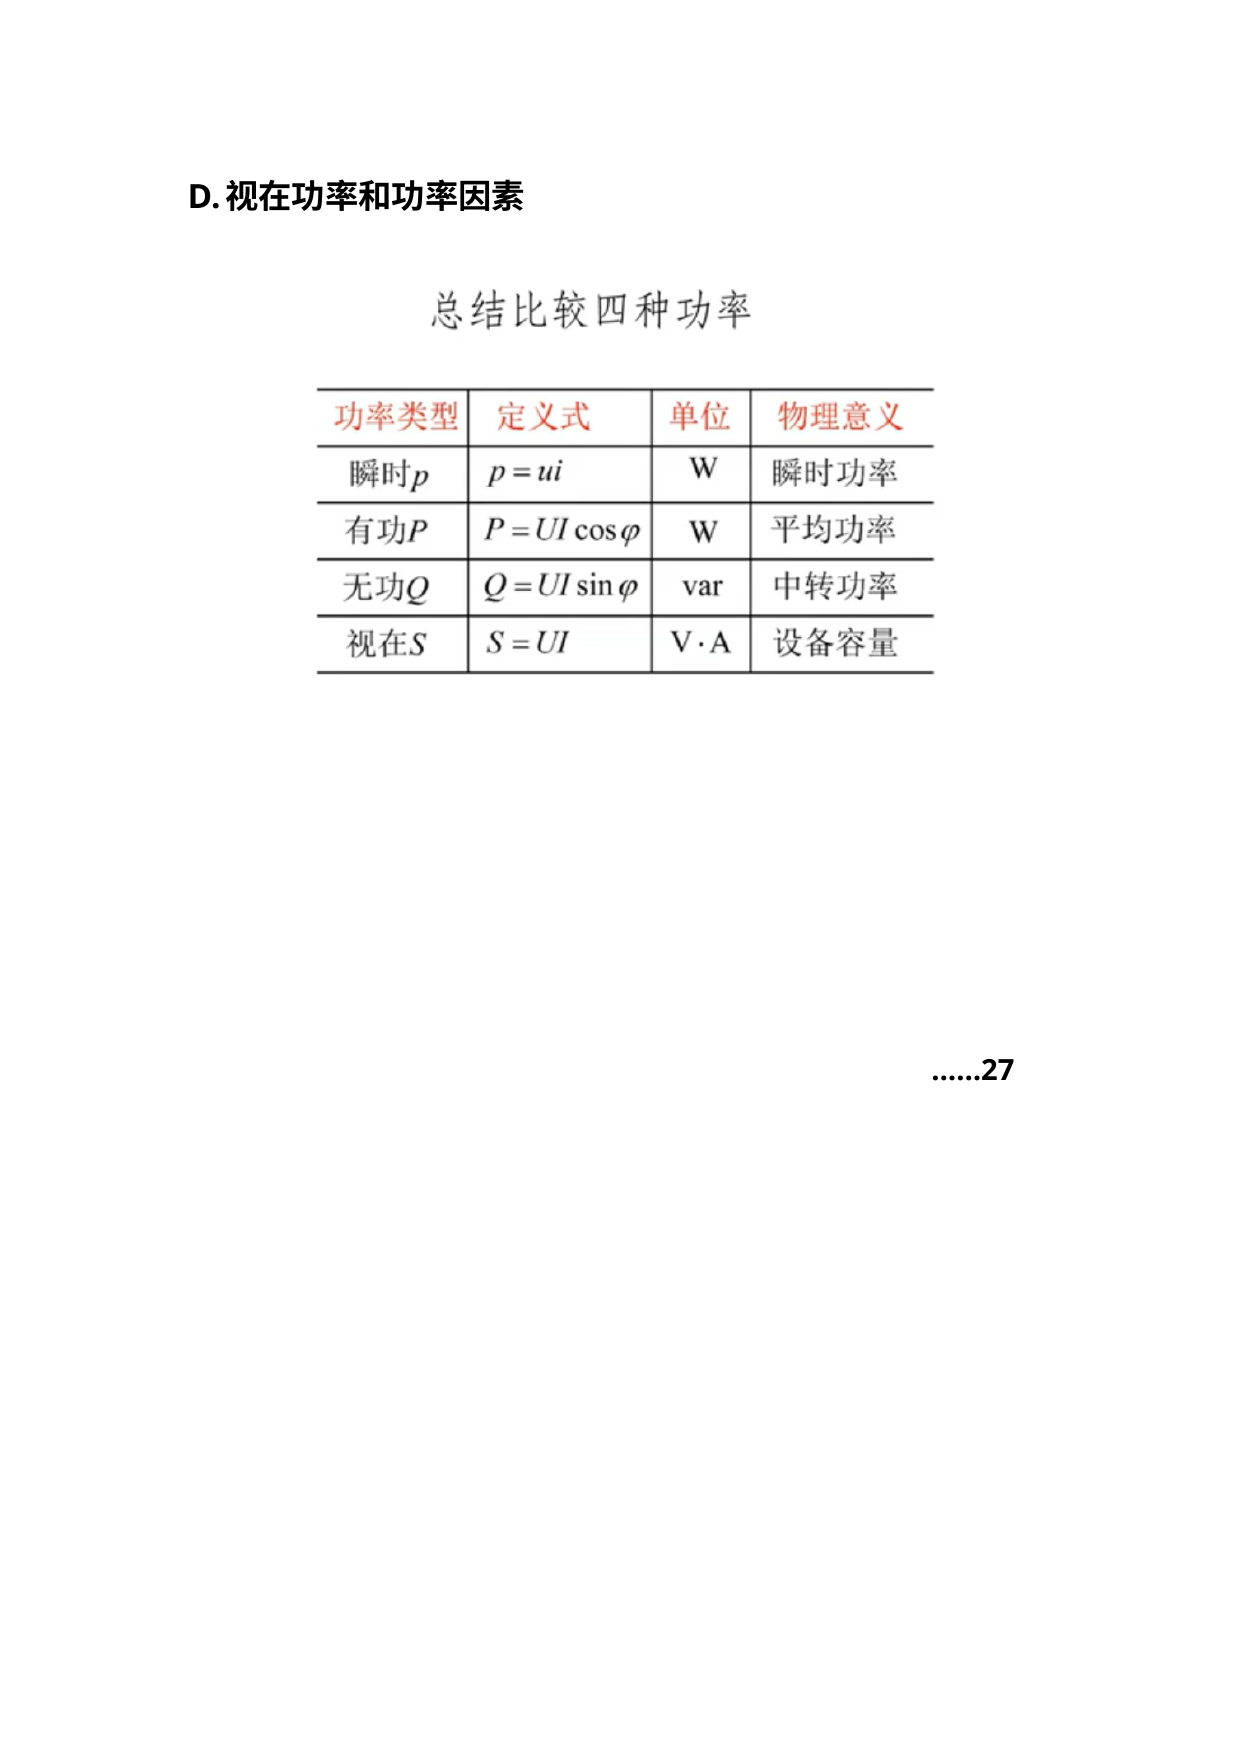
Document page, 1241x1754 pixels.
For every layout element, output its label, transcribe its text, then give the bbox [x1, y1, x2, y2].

subtitle 视在功率和功率因素 [187, 162, 1053, 227]
text ……27 [187, 1037, 1053, 1102]
picture [187, 289, 1053, 689]
